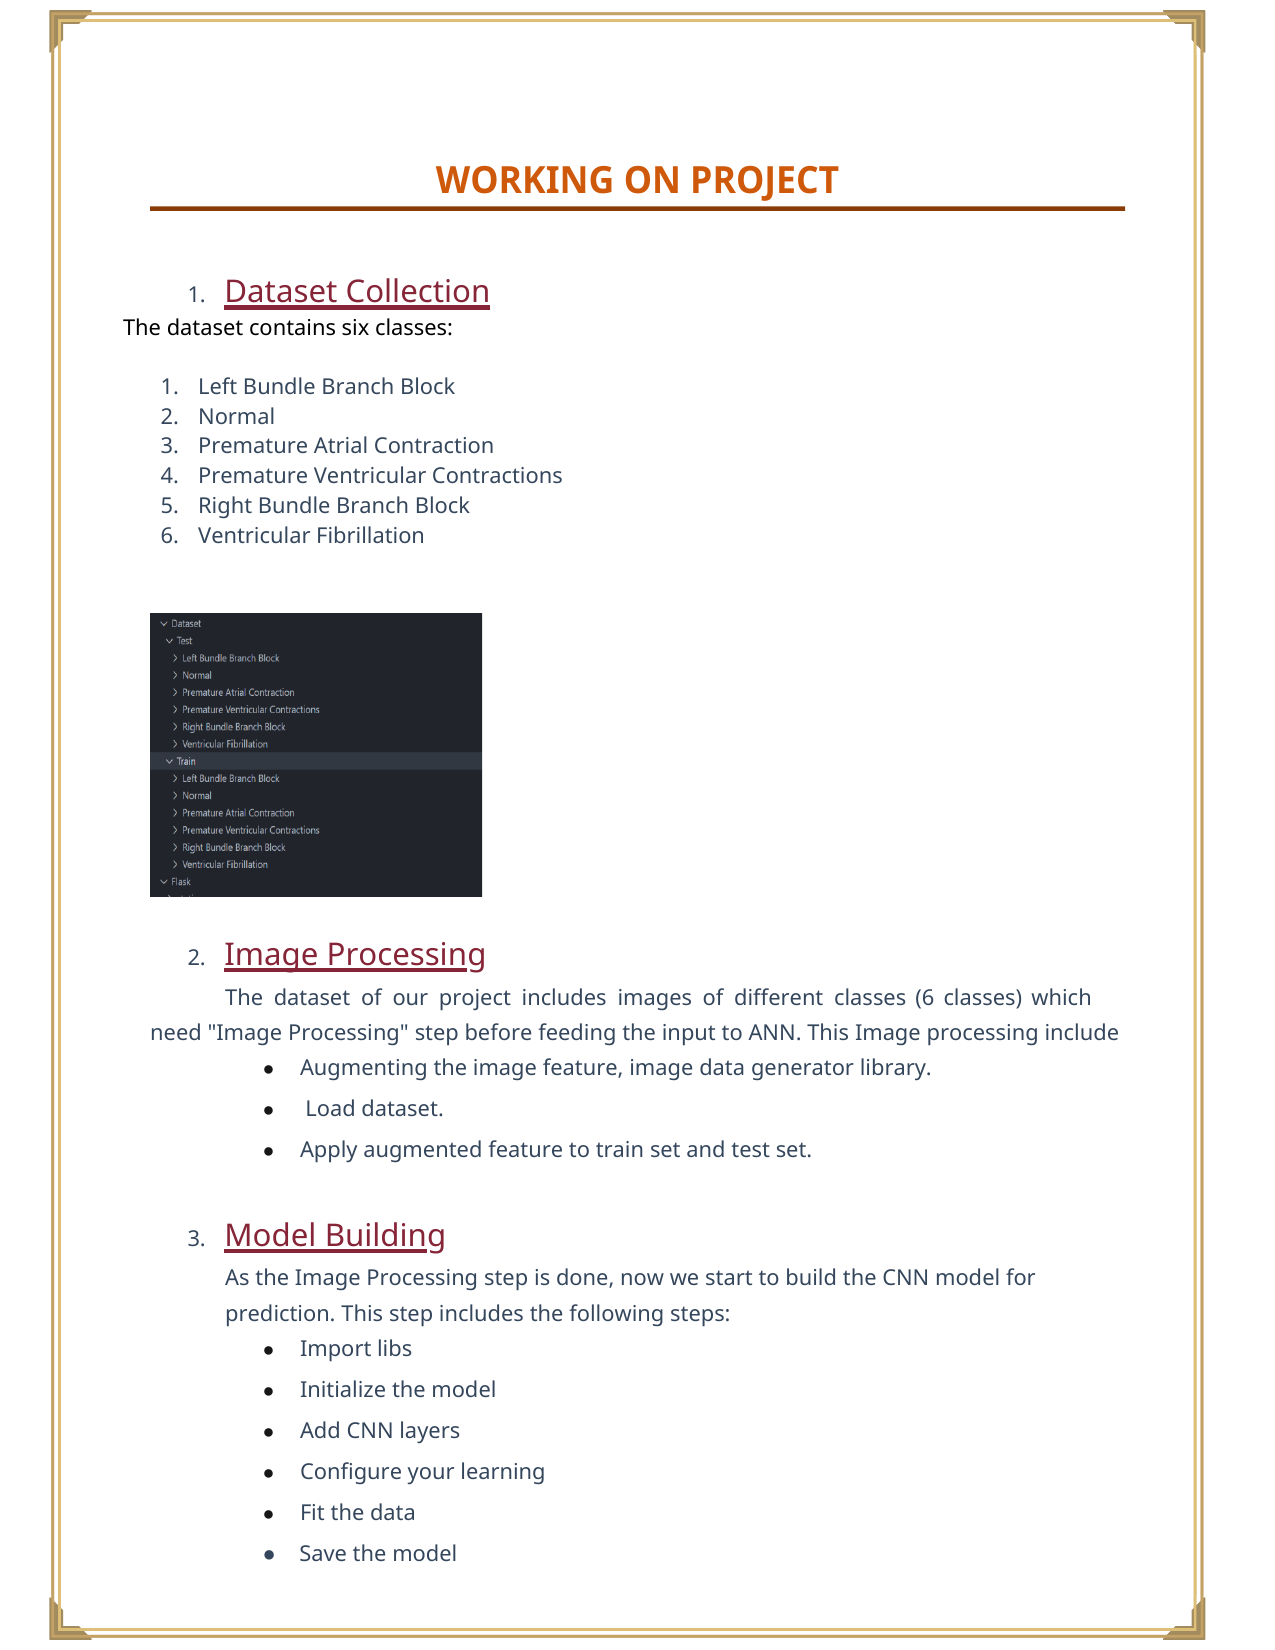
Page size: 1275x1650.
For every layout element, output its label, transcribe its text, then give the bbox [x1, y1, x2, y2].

list Load dataset. [262, 1093, 1142, 1123]
list Right Bundle Branch Block [160, 490, 1142, 520]
list Conﬁgure your learning [262, 1456, 1142, 1486]
subtitle WORKING ON PROJECT [424, 153, 851, 204]
list Left Bundle Branch Block [160, 371, 1142, 401]
list Augmenting the image feature, image data generator library. [262, 1052, 1142, 1082]
list Premature Atrial Contraction [160, 431, 1142, 460]
list Initialize the model [262, 1374, 1142, 1403]
text The dataset contains six classes: [123, 312, 1142, 342]
list Apply augmented feature to train set and test set. [262, 1134, 1142, 1164]
picture [150, 613, 483, 897]
list Import libs [262, 1333, 1142, 1362]
list Ventricular Fibrillation [160, 520, 1142, 550]
list Fit the data [262, 1497, 1142, 1527]
subtitle Model Building [187, 1212, 1142, 1255]
list Save the model [262, 1538, 1142, 1568]
text The dataset of our project includes images of different classes (6 classes) which need "Image Processing" step before feeding the input to ANN. This Image processing include [150, 982, 1127, 1047]
list Premature Ventricular Contractions [160, 460, 1142, 490]
text As the Image Processing step is done, now we start to build the CNN model for prediction. This step includes the following steps: [225, 1262, 1098, 1327]
subtitle Dataset Collection [187, 269, 1142, 312]
subtitle Image Processing [187, 932, 1142, 974]
list Add CNN layers [262, 1415, 1142, 1444]
list Normal [160, 401, 1142, 431]
